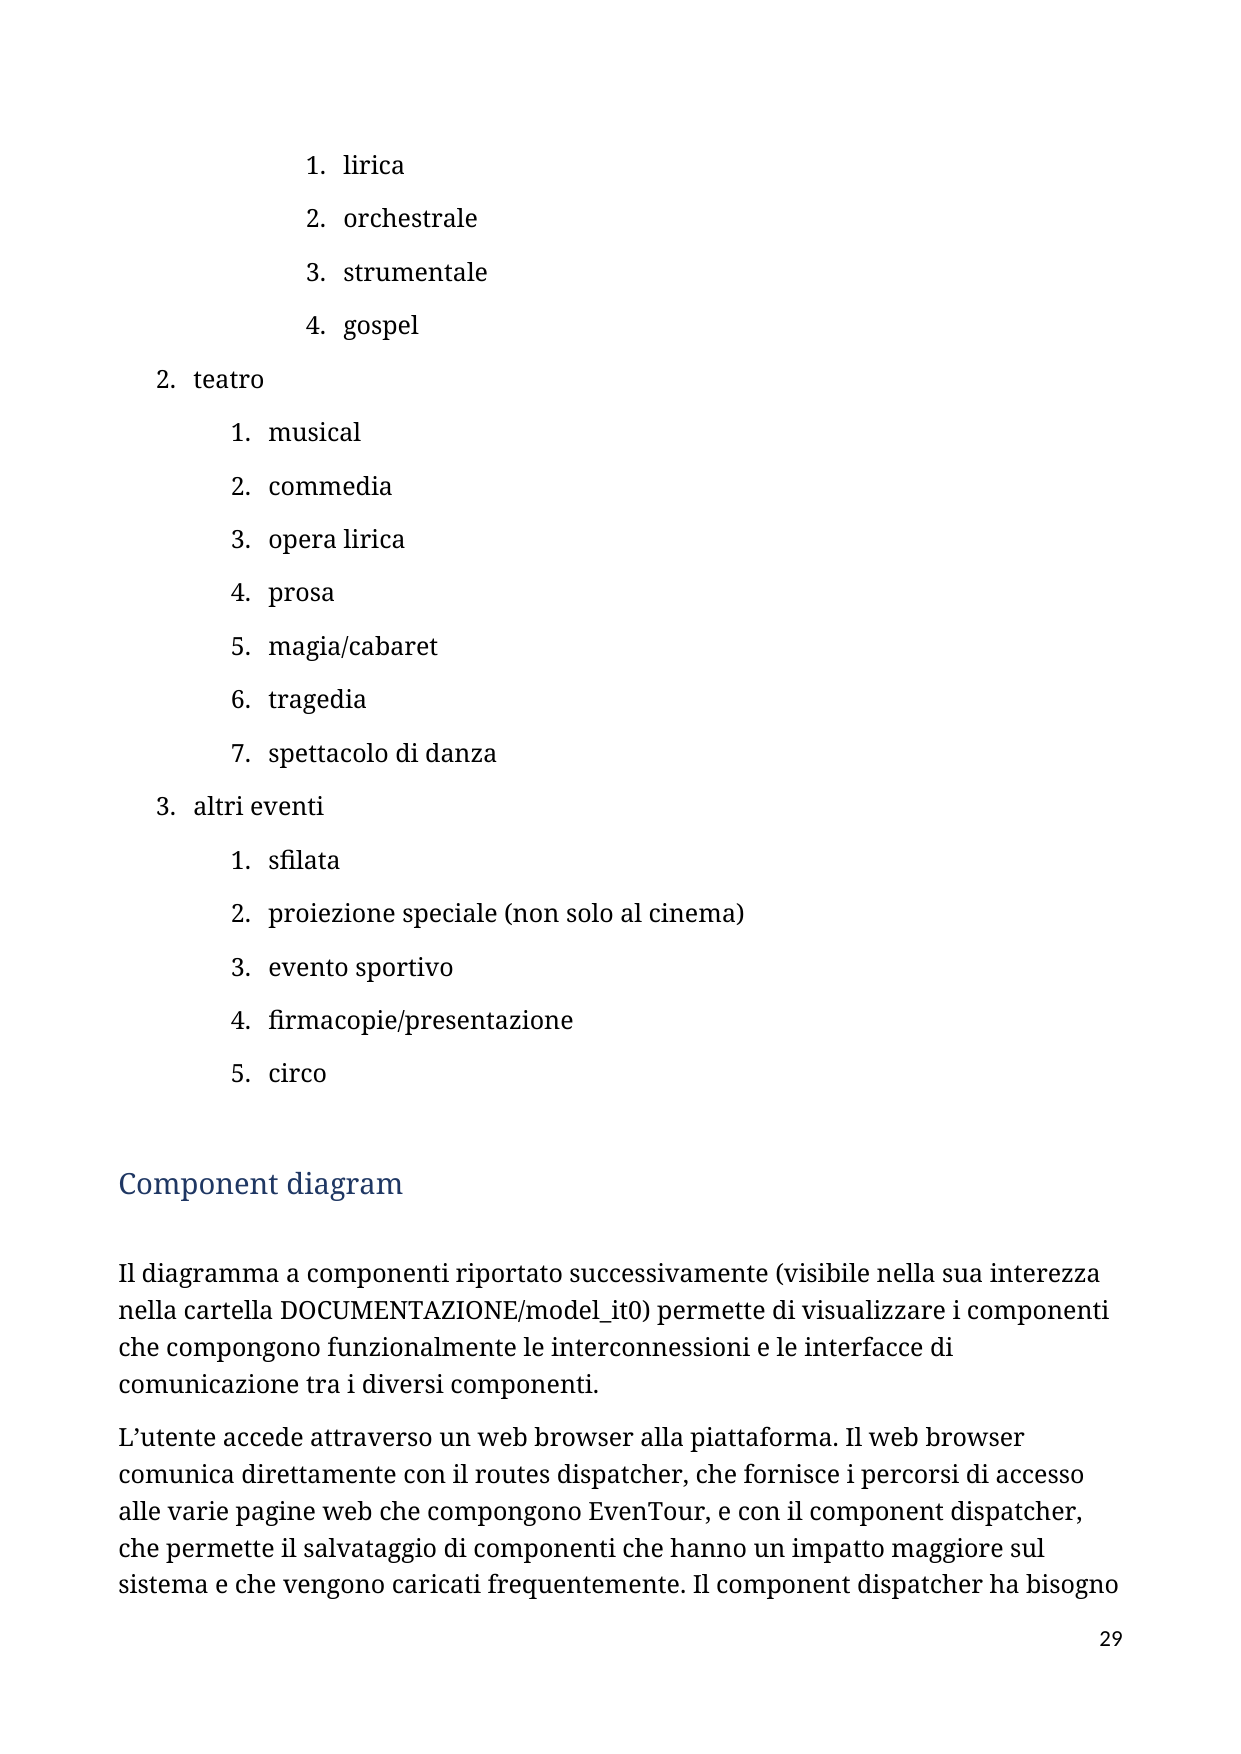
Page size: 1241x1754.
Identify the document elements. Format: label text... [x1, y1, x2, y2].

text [118, 1420, 1122, 1601]
list sfilata [231, 842, 1122, 876]
list opera lirica [231, 522, 1122, 556]
list commedia [231, 468, 1122, 502]
list lirica [306, 148, 1122, 182]
text Il diagramma a componenti riportato successivamente (visibile nella sua interezza nella cartella DOCUMENTAZIONE/model_it0) permette di visualizzare i componenti che compongono funzionalmente le interconnessioni e le interfacce di comunicazione tra i diversi componenti. [118, 1256, 1122, 1401]
list strumentale [306, 254, 1122, 288]
list magia/cabaret [231, 628, 1122, 663]
list teatro [156, 361, 1122, 395]
list orchestrale [306, 201, 1122, 235]
list gospel [306, 308, 1122, 342]
list firmacopie/presentazione [231, 1003, 1122, 1037]
list spettacolo di danza [231, 735, 1122, 769]
list altri eventi [156, 789, 1122, 823]
list evento sportivo [231, 949, 1122, 983]
list proiezione speciale (non solo al cinema) [231, 896, 1122, 930]
list musical [231, 415, 1122, 449]
list prosa [231, 575, 1122, 609]
list circo [231, 1056, 1122, 1090]
subtitle Component diagram [118, 1163, 1122, 1203]
list tragedia [231, 682, 1122, 716]
